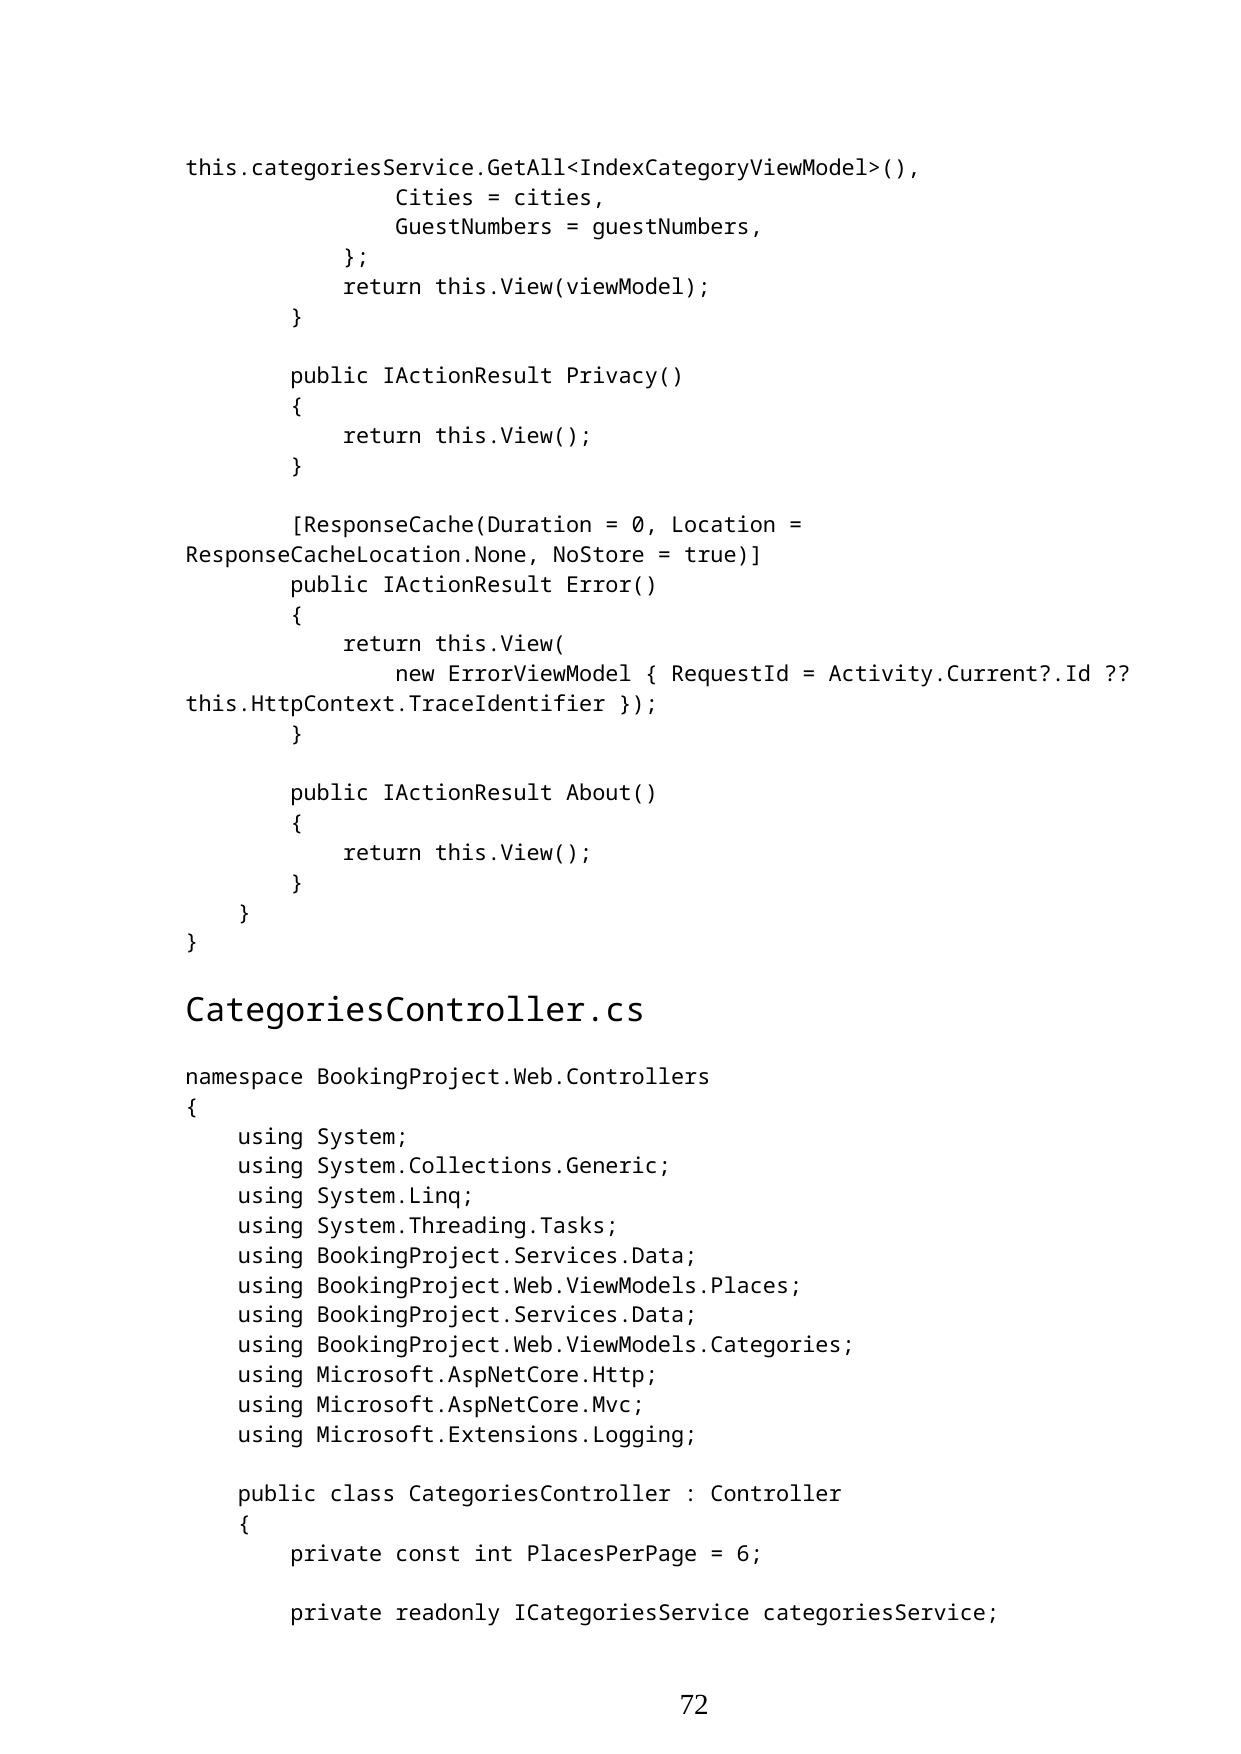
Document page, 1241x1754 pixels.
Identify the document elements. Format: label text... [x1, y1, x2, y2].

text }; [185, 241, 1152, 271]
text private readonly ICategoriesService categoriesService; [185, 1597, 1152, 1627]
text { [185, 390, 1152, 420]
text [ResponseCache(Duration = 0, Location = ResponseCacheLocation.None, NoStore = true)] [185, 509, 1152, 569]
text } [185, 718, 1152, 747]
text } [185, 449, 1152, 479]
text private const int PlacesPerPage = 6; [185, 1538, 1152, 1567]
text using BookingProject.Services.Data; [185, 1240, 1152, 1269]
text return this.View(); [185, 420, 1152, 449]
text CategoriesController.cs [185, 986, 1152, 1031]
text using Microsoft.AspNetCore.Mvc; [185, 1389, 1152, 1418]
text } [185, 301, 1152, 330]
text using BookingProject.Web.ViewModels.Categories; [185, 1329, 1152, 1359]
text public IActionResult Privacy() [185, 360, 1152, 390]
text using System.Linq; [185, 1180, 1152, 1210]
text Cities = cities, [185, 181, 1152, 211]
text using System.Collections.Generic; [185, 1150, 1152, 1180]
text } [185, 896, 1152, 926]
text return this.View(); [185, 837, 1152, 867]
text using BookingProject.Services.Data; [185, 1299, 1152, 1329]
text public IActionResult About() [185, 777, 1152, 807]
text using Microsoft.AspNetCore.Http; [185, 1359, 1152, 1389]
text } [185, 926, 1152, 956]
text } [185, 867, 1152, 896]
text using BookingProject.Web.ViewModels.Places; [185, 1269, 1152, 1299]
text using Microsoft.Extensions.Logging; [185, 1418, 1152, 1448]
text namespace BookingProject.Web.Controllers [185, 1061, 1152, 1091]
text public IActionResult Error() [185, 569, 1152, 598]
text using System.Threading.Tasks; [185, 1210, 1152, 1240]
text public class CategoriesController : Controller [185, 1478, 1152, 1508]
text { [185, 807, 1152, 837]
text return this.View( [185, 628, 1152, 658]
text { [185, 1508, 1152, 1538]
text { [185, 598, 1152, 628]
text new ErrorViewModel { RequestId = Activity.Current?.Id ?? this.HttpContext.TraceIdentifier }); [185, 658, 1152, 718]
text this.categoriesService.GetAll<IndexCategoryViewModel>(), [185, 118, 1152, 181]
text return this.View(viewModel); [185, 271, 1152, 301]
text { [185, 1091, 1152, 1121]
text GuestNumbers = guestNumbers, [185, 211, 1152, 241]
text using System; [185, 1121, 1152, 1150]
